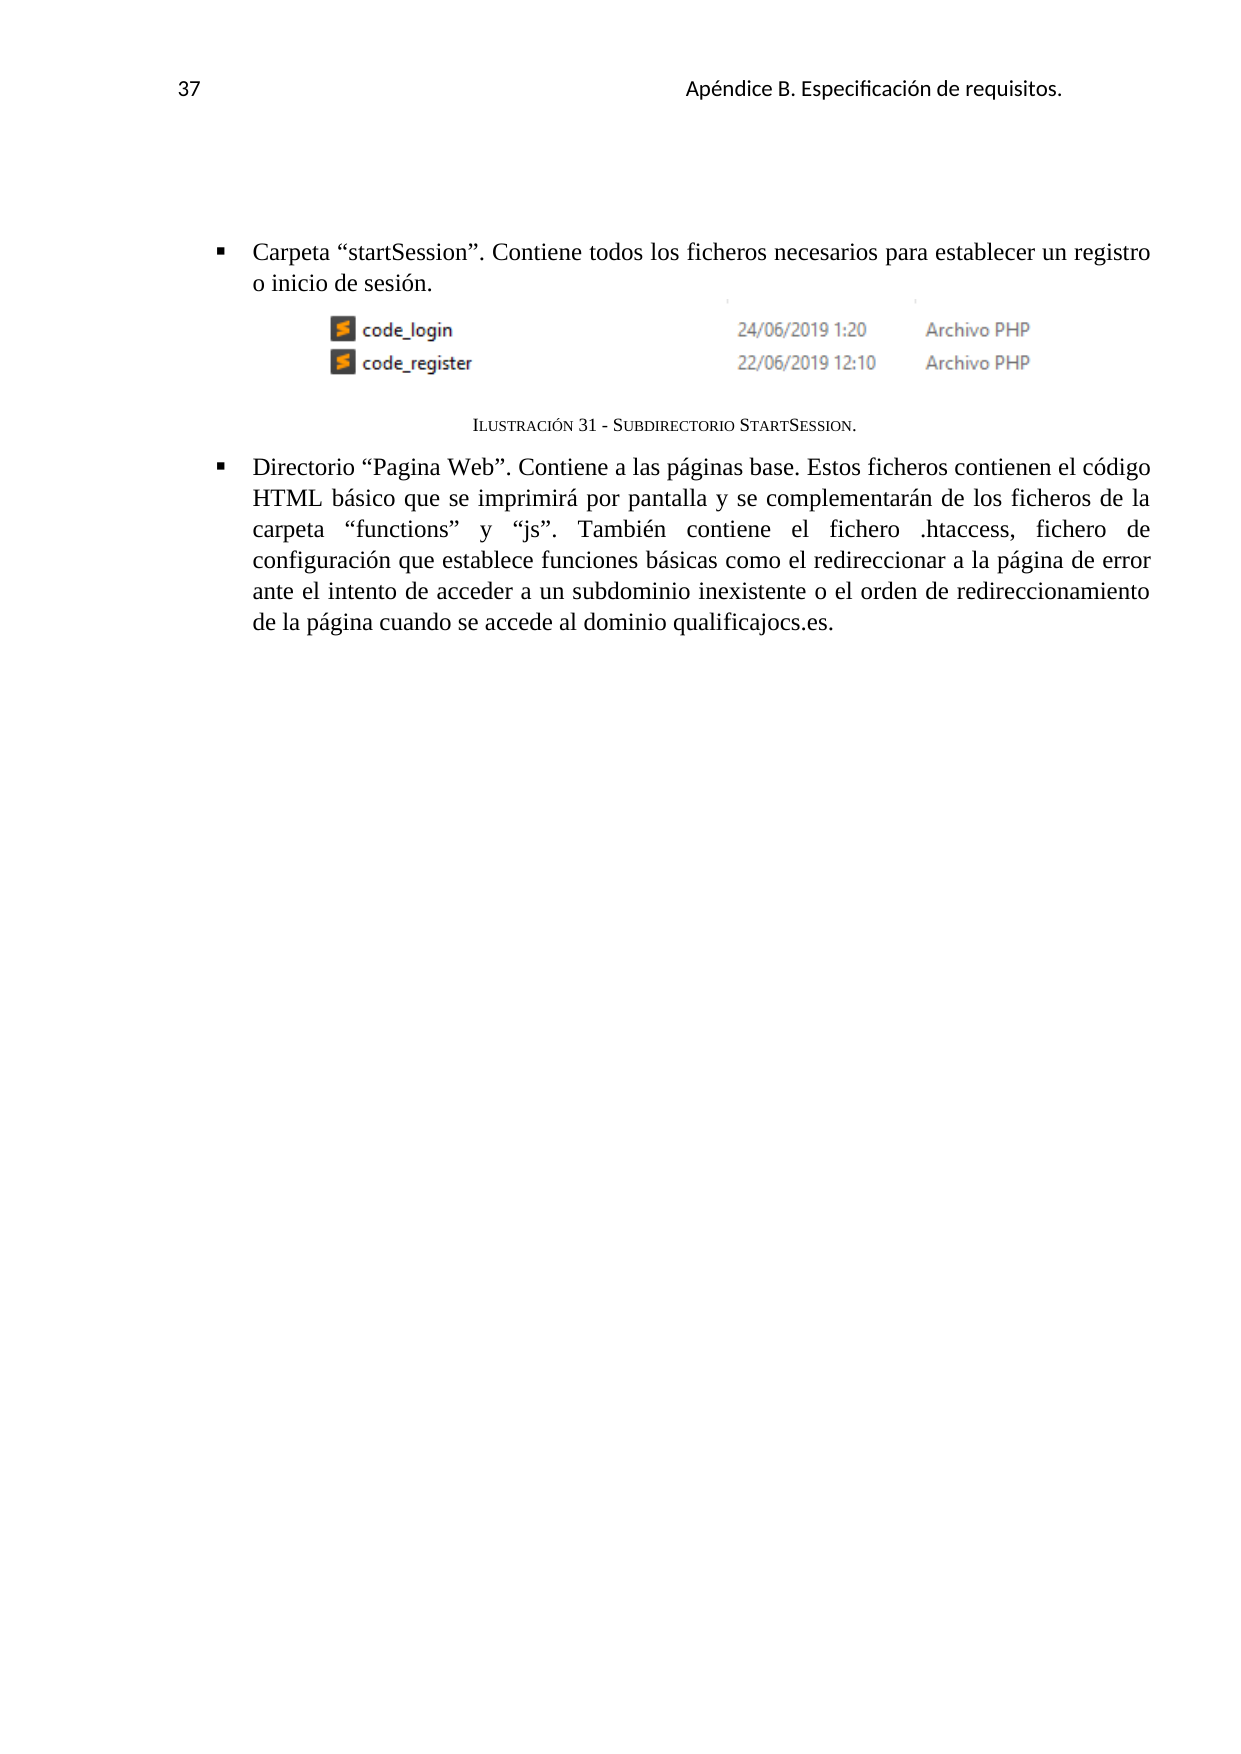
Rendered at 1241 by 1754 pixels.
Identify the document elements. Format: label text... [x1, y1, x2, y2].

picture [309, 299, 1094, 395]
list Directorio “Pagina Web”. Contiene a las páginas base. Estos ficheros contienen el código HTML básico que se imprimirá por pantalla y se complementarán de los ficheros de la carpeta “functions” y “js”. También contiene el fichero .htaccess, fichero de configuración que establece funciones básicas como el redireccionar a la página de error ante el intento de acceder a un subdominio inexistente o el orden de redireccionamiento de la página cuando se accede al dominio qualificajocs.es. [215, 452, 1152, 636]
text Ilustración 31 - Subdirectorio StartSession. [177, 413, 1152, 435]
list Carpeta “startSession”. Contiene todos los ficheros necesarios para establecer un registro o inicio de sesión. [215, 237, 1152, 297]
